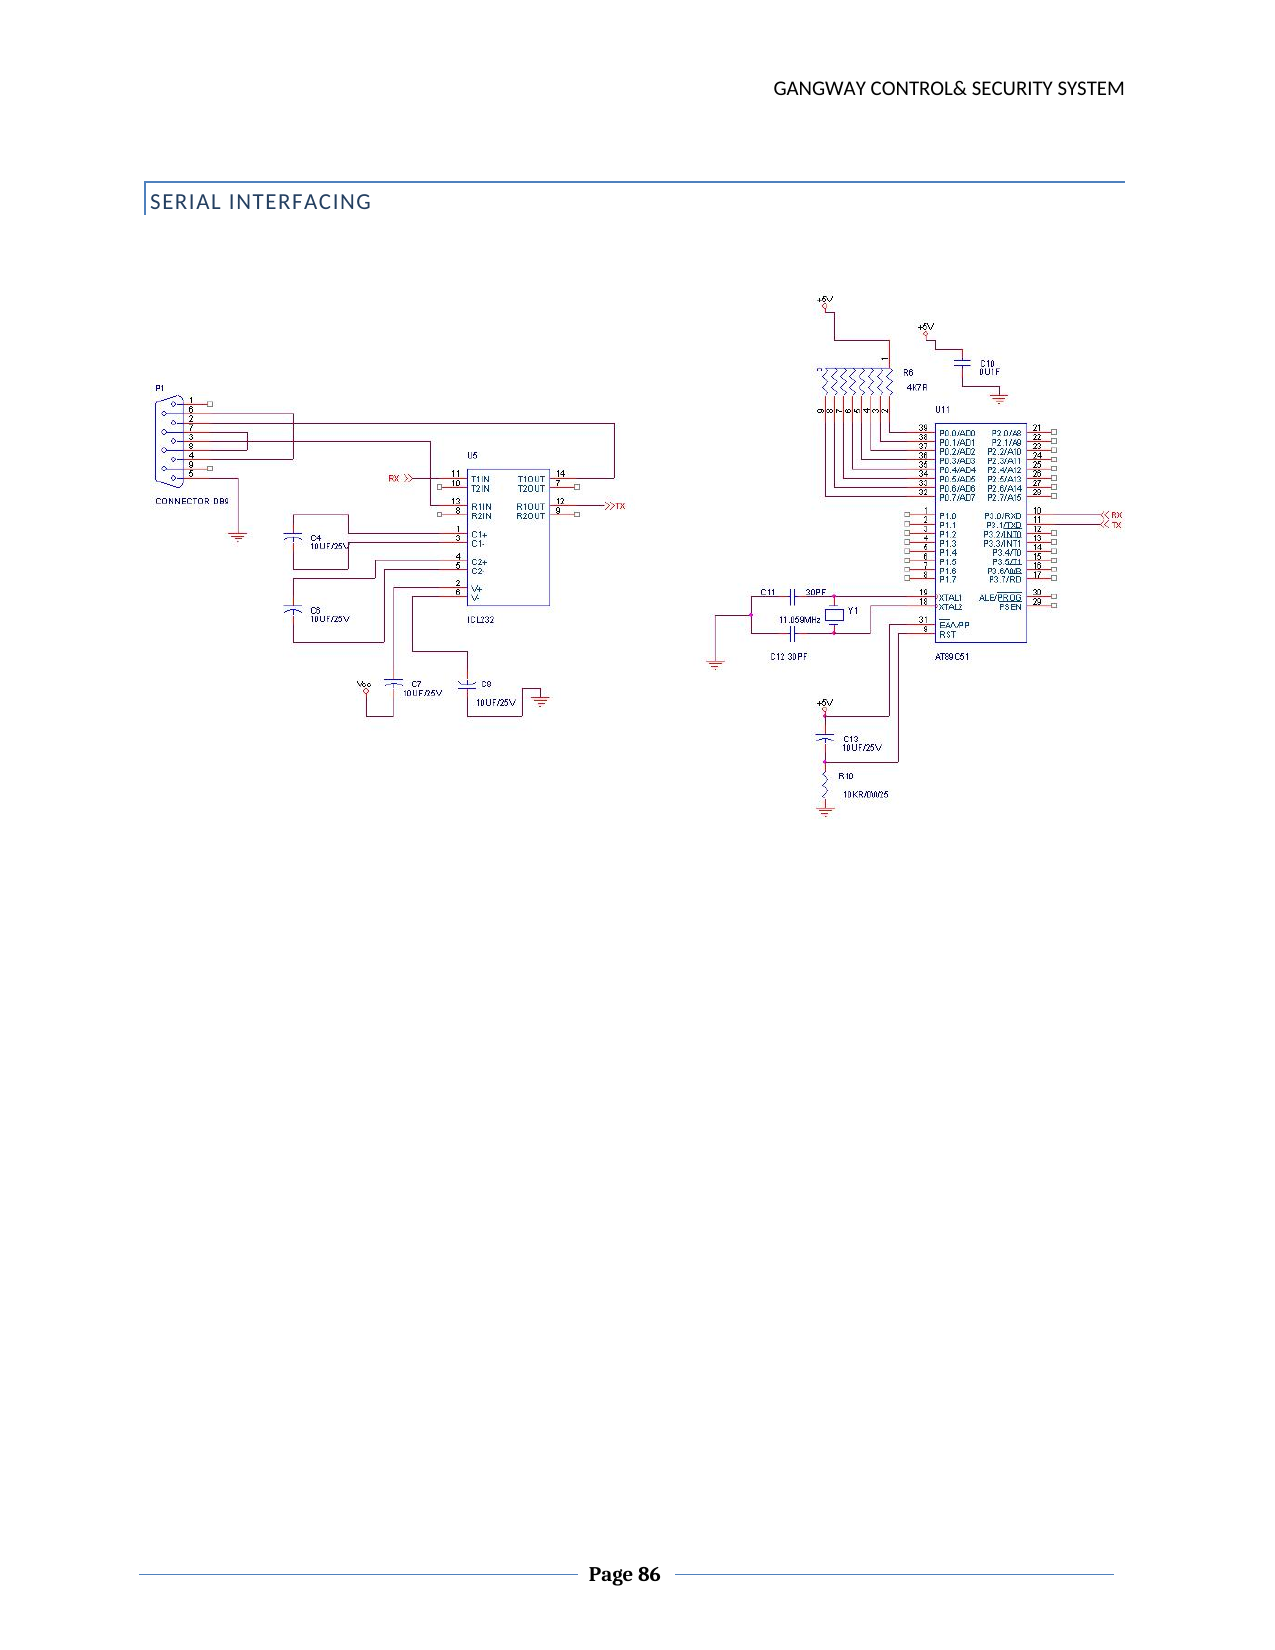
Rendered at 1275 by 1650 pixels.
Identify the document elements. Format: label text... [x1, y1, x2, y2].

picture [150, 290, 1125, 820]
subtitle Serial Interfacing [146, 183, 1125, 215]
